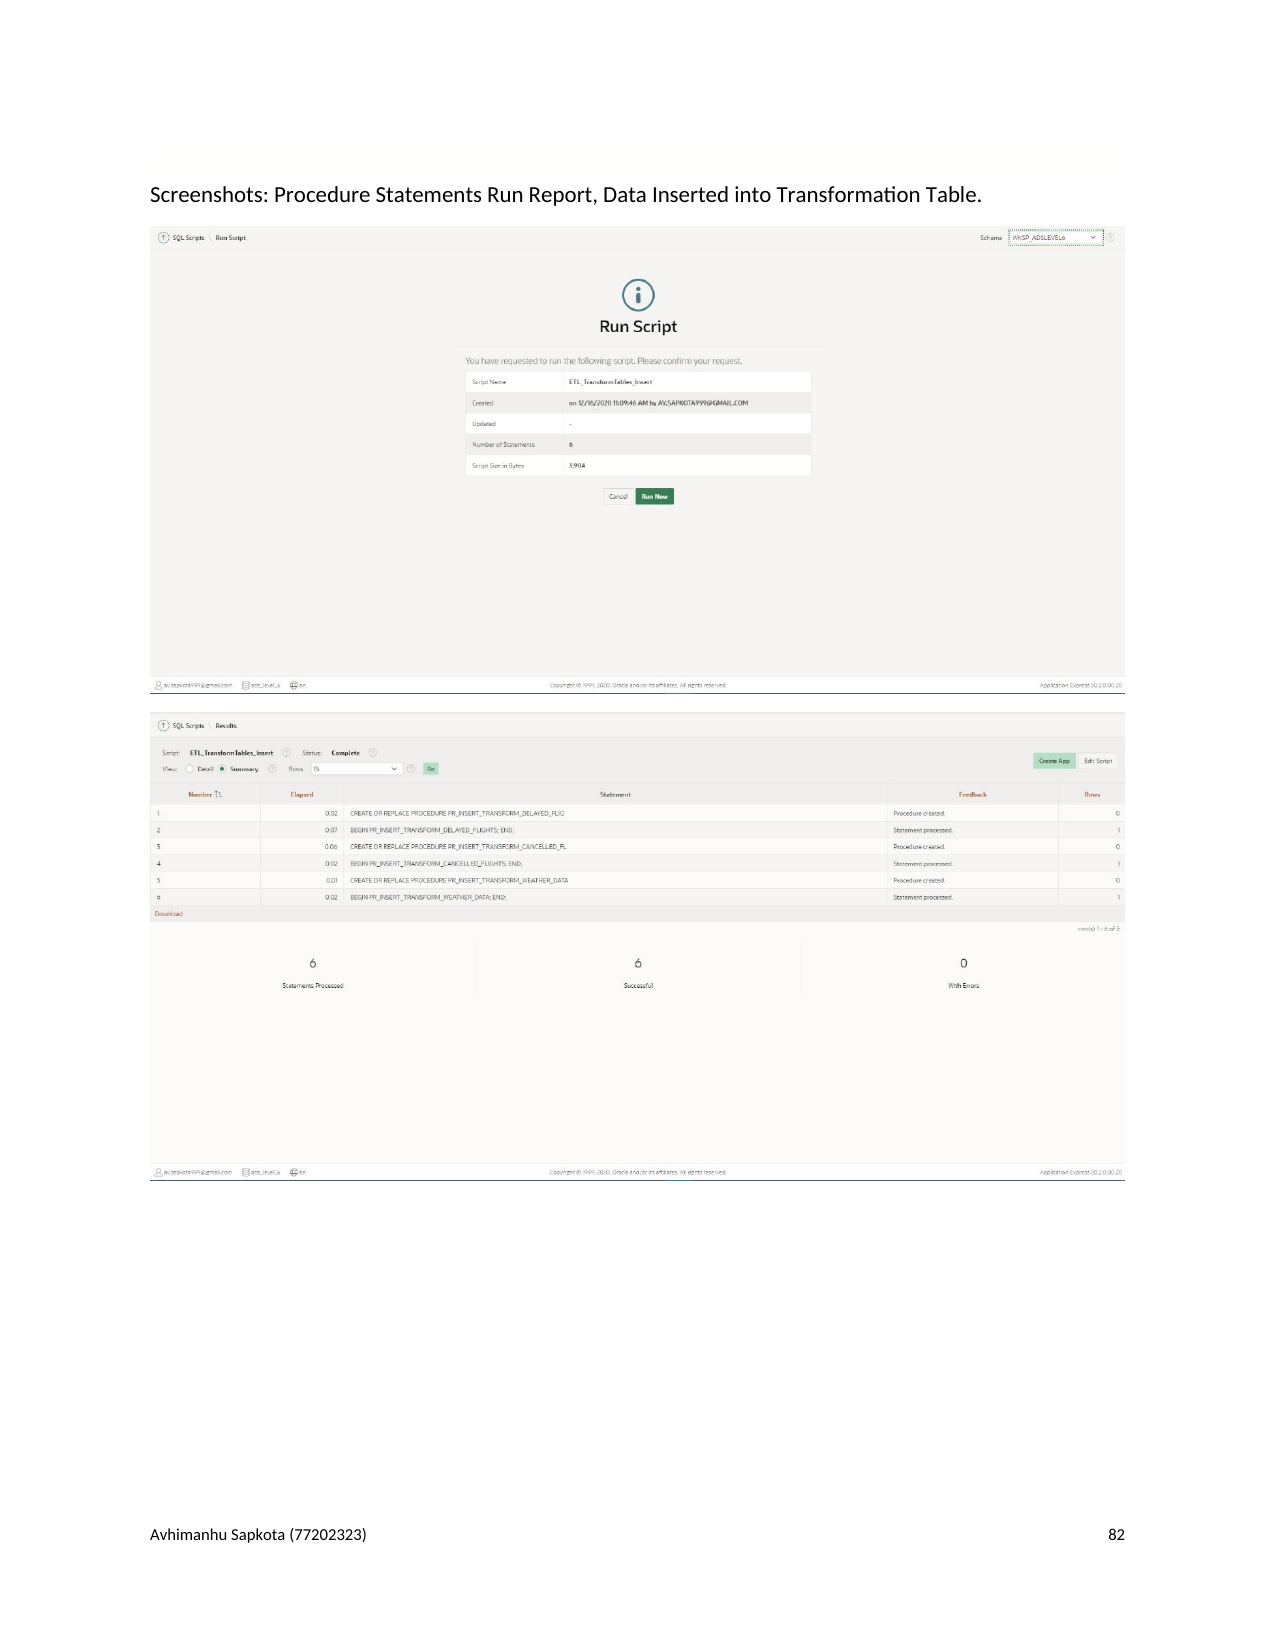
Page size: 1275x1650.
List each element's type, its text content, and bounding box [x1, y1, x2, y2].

text Screenshots: Procedure Statements Run Report, Data Inserted into Transformation Table. [150, 180, 1125, 208]
picture [150, 226, 1125, 694]
picture [150, 712, 1125, 1181]
